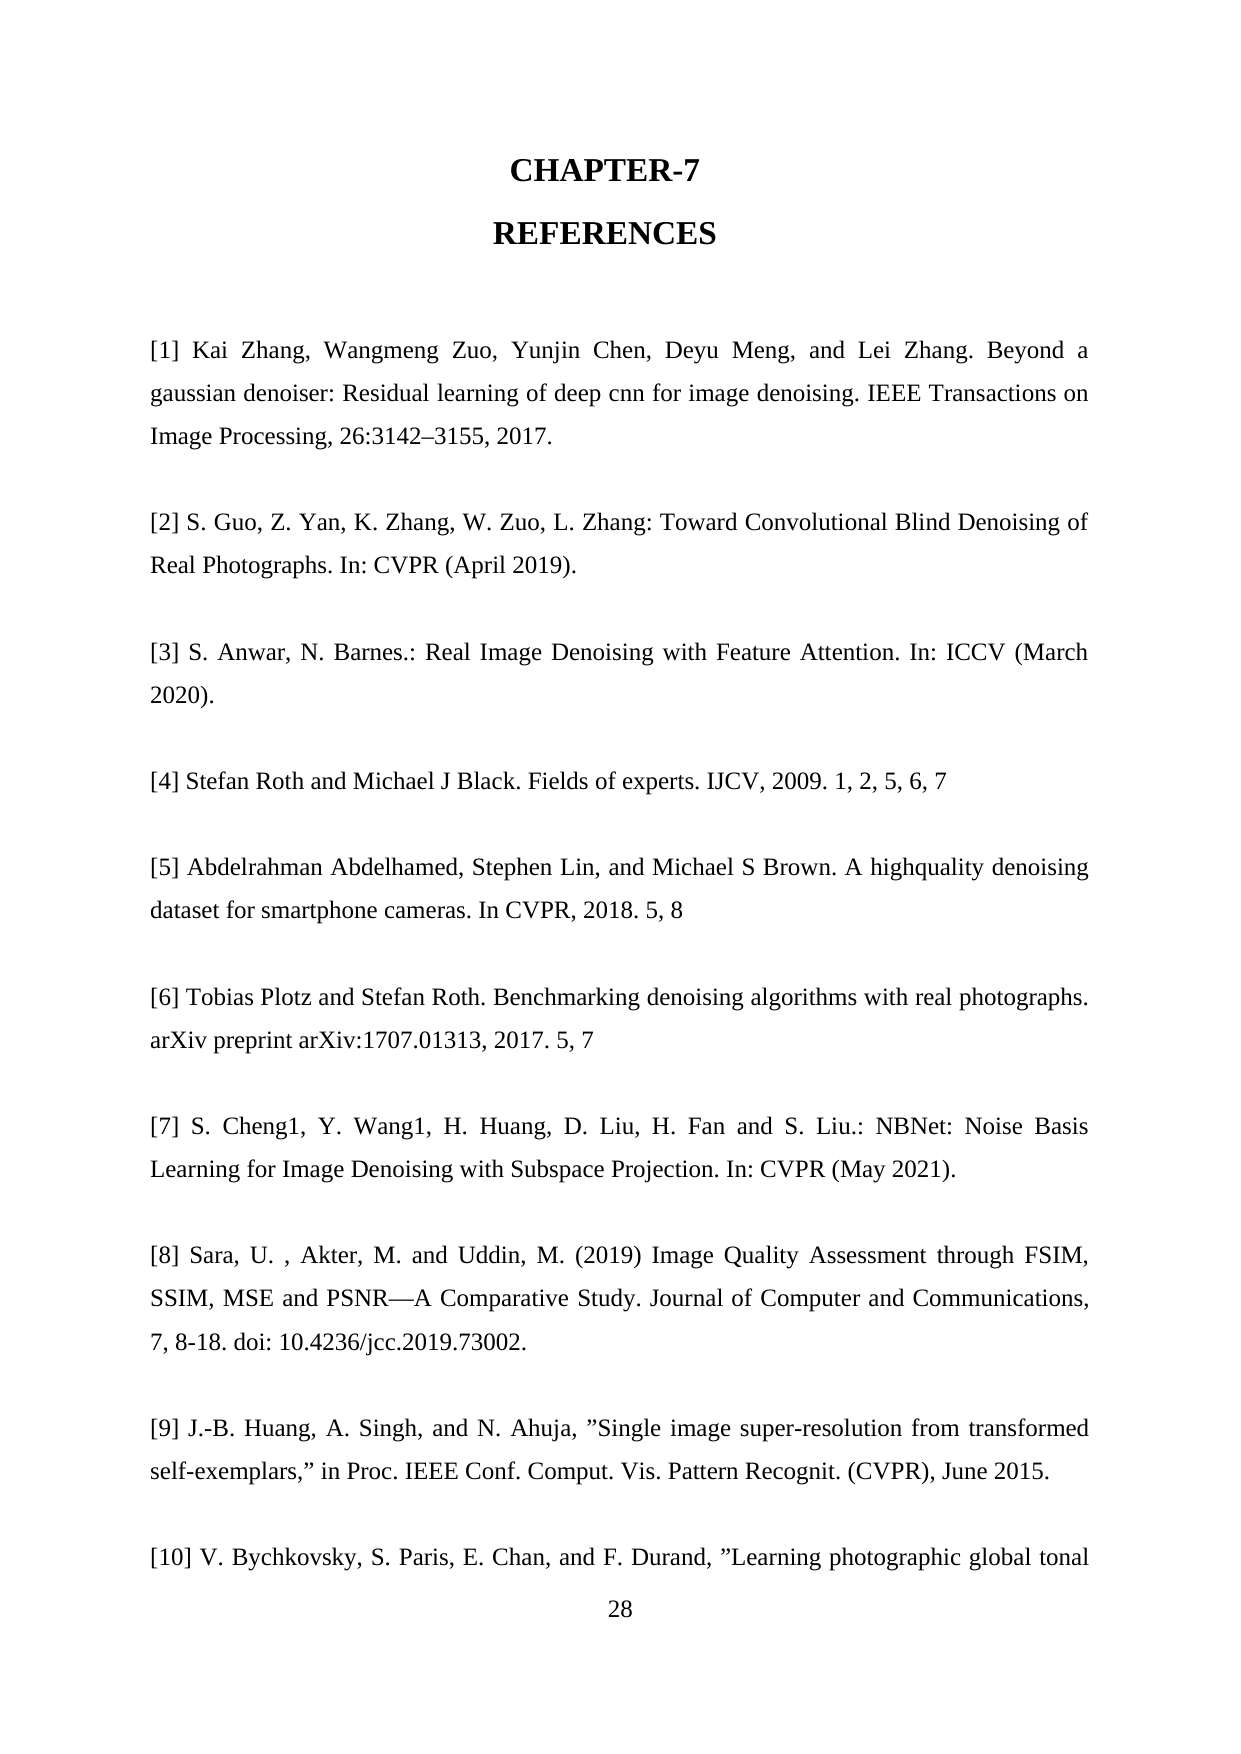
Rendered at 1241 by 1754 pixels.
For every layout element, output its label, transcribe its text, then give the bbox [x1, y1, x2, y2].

text [2] S. Guo, Z. Yan, K. Zhang, W. Zuo, L. Zhang: Toward Convolutional Blind Denoising of Real Photographs. In: CVPR (April 2019). [150, 507, 1090, 579]
text [4] Stefan Roth and Michael J Black. Fields of experts. IJCV, 2009. 1, 2, 5, 6, 7 [150, 766, 1090, 795]
text [6] Tobias Plotz and Stefan Roth. Benchmarking denoising algorithms with real photographs. arXiv preprint arXiv:1707.01313, 2017. 5, 7 [150, 982, 1090, 1053]
subtitle REFERENCES [152, 214, 1057, 252]
text [7] S. Cheng1, Y. Wang1, H. Huang, D. Liu, H. Fan and S. Liu.: NBNet: Noise Basis Learning for Image Denoising with Subspace Projection. In: CVPR (May 2021). [150, 1111, 1090, 1183]
text [1] Kai Zhang, Wangmeng Zuo, Yunjin Chen, Deyu Meng, and Lei Zhang. Beyond a gaussian denoiser: Residual learning of deep cnn for image denoising. IEEE Transactions on Image Processing, 26:3142–3155, 2017. [150, 335, 1090, 450]
text [9] J.-B. Huang, A. Singh, and N. Ahuja, ”Single image super-resolution from transformed self-exemplars,” in Proc. IEEE Conf. Comput. Vis. Pattern Recognit. (CVPR), June 2015. [150, 1413, 1090, 1485]
text [5] Abdelrahman Abdelhamed, Stephen Lin, and Michael S Brown. A highquality denoising dataset for smartphone cameras. In CVPR, 2018. 5, 8 [150, 852, 1090, 924]
text [3] S. Anwar, N. Barnes.: Real Image Denoising with Feature Attention. In: ICCV (March 2020). [150, 637, 1090, 708]
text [150, 1542, 1090, 1571]
subtitle CHAPTER-7 [152, 150, 1057, 188]
text [8] Sara, U. , Akter, M. and Uddin, M. (2019) Image Quality Assessment through FSIM, SSIM, MSE and PSNR—A Comparative Study. Journal of Computer and Communications, 7, 8-18. doi: 10.4236/jcc.2019.73002. [150, 1240, 1090, 1355]
